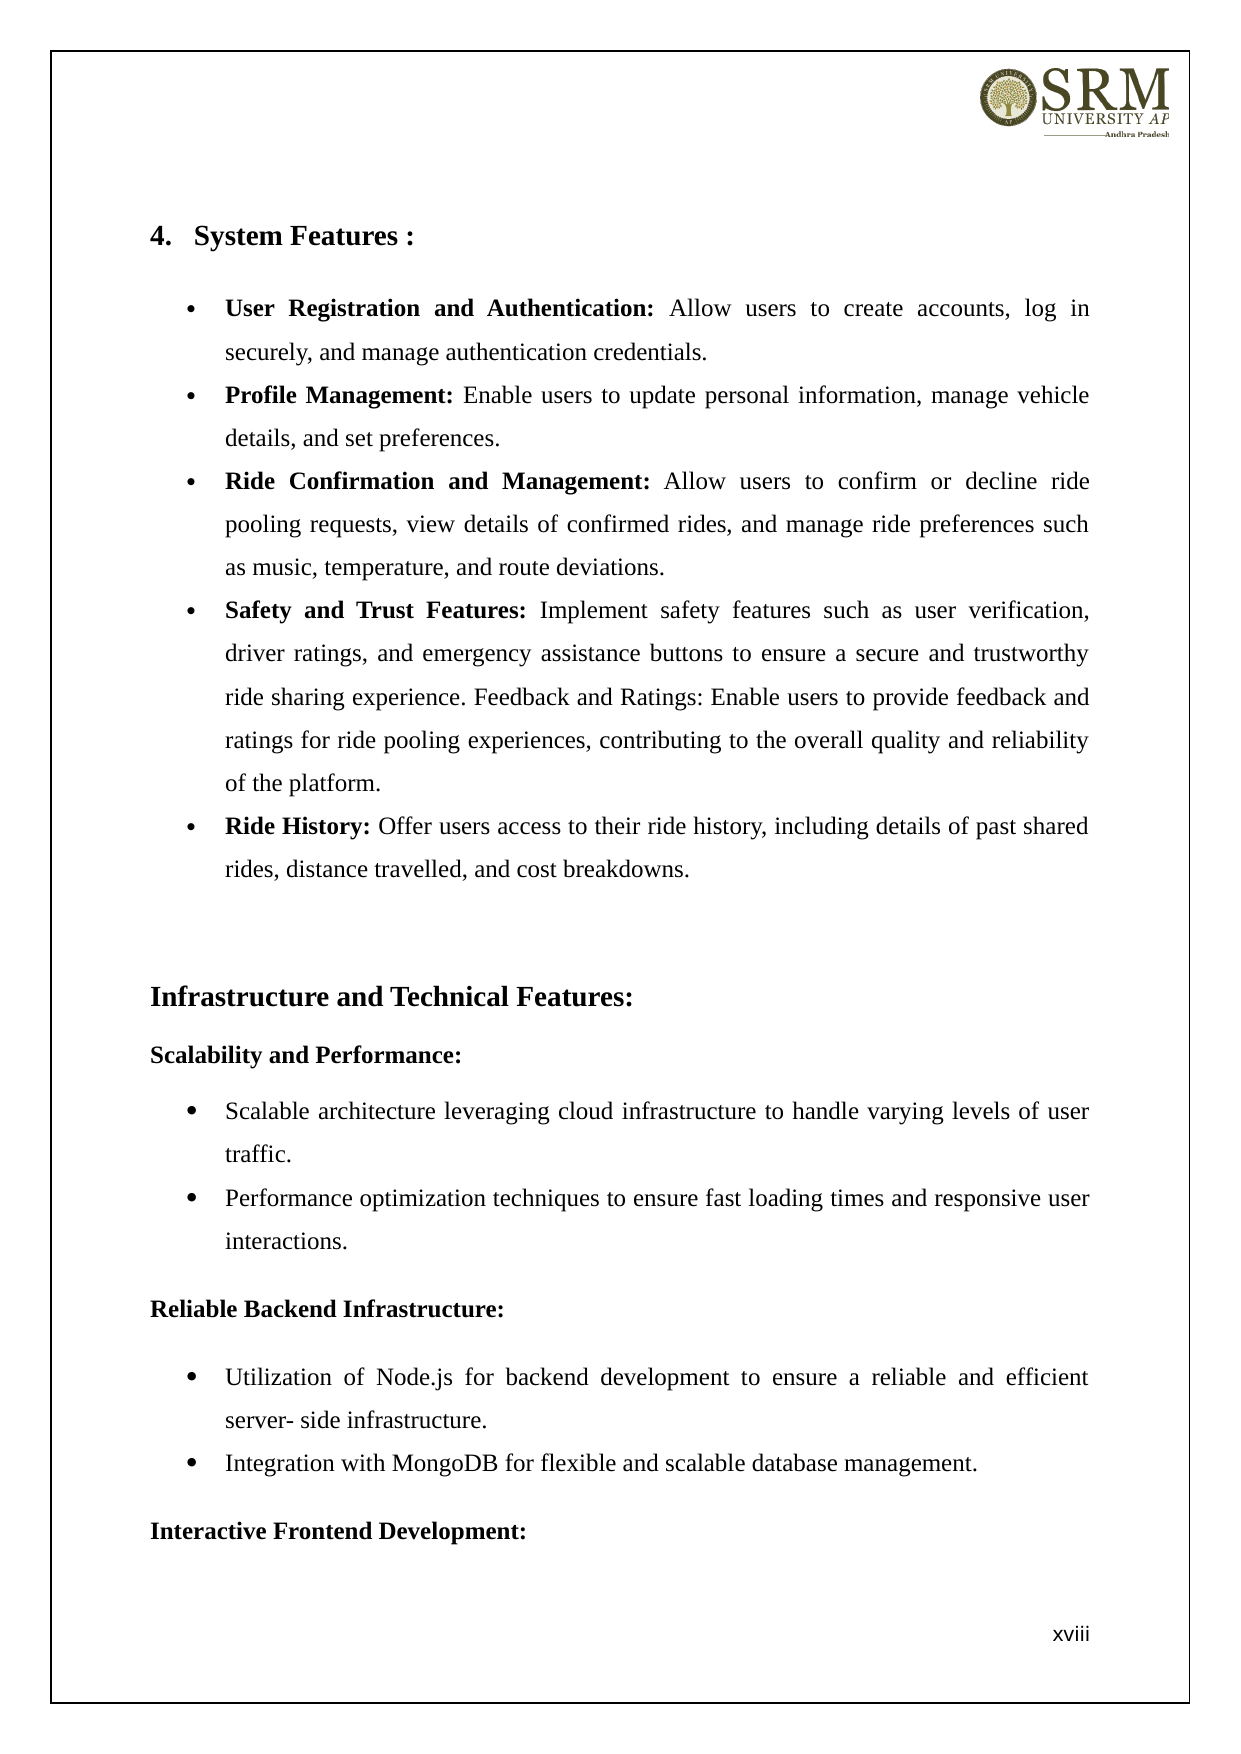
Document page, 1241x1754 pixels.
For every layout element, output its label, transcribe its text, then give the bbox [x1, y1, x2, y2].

list Safety and Trust Features: Implement safety features such as user verification, driver ratings, and emergency assistance buttons to ensure a secure and trustworthy ride sharing experience. Feedback and Ratings: Enable users to provide feedback and ratings for ride pooling experiences, contributing to the overall quality and reliability of the platform. [187, 595, 1090, 797]
text Scalability and Performance: [150, 1040, 1090, 1069]
list Scalable architecture leveraging cloud infrastructure to handle varying levels of user traffic. [187, 1096, 1090, 1168]
list Ride History: Offer users access to their ride history, including details of past shared rides, distance travelled, and cost breakdowns. [187, 811, 1090, 883]
text Reliable Backend Infrastructure: [150, 1294, 1090, 1323]
list Performance optimization techniques to ensure fast loading times and responsive user interactions. [187, 1183, 1090, 1254]
list Integration with MongoDB for flexible and scalable database management. [187, 1448, 1090, 1477]
text Interactive Frontend Development: [150, 1516, 1090, 1545]
list Utilization of Node.js for backend development to ensure a reliable and efficient server- side infrastructure. [187, 1362, 1090, 1434]
list User Registration and Authentication: Allow users to create accounts, log in securely, and manage authentication credentials. [187, 293, 1090, 365]
subtitle 4. System Features : [150, 218, 1090, 252]
list Ride Confirmation and Management: Allow users to confirm or decline ride pooling requests, view details of confirmed rides, and manage ride preferences such as music, temperature, and route deviations. [187, 466, 1090, 581]
list Profile Management: Enable users to update personal information, manage vehicle details, and set preferences. [187, 380, 1090, 452]
text Infrastructure and Technical Features: [150, 979, 1090, 1013]
picture [980, 68, 1169, 137]
